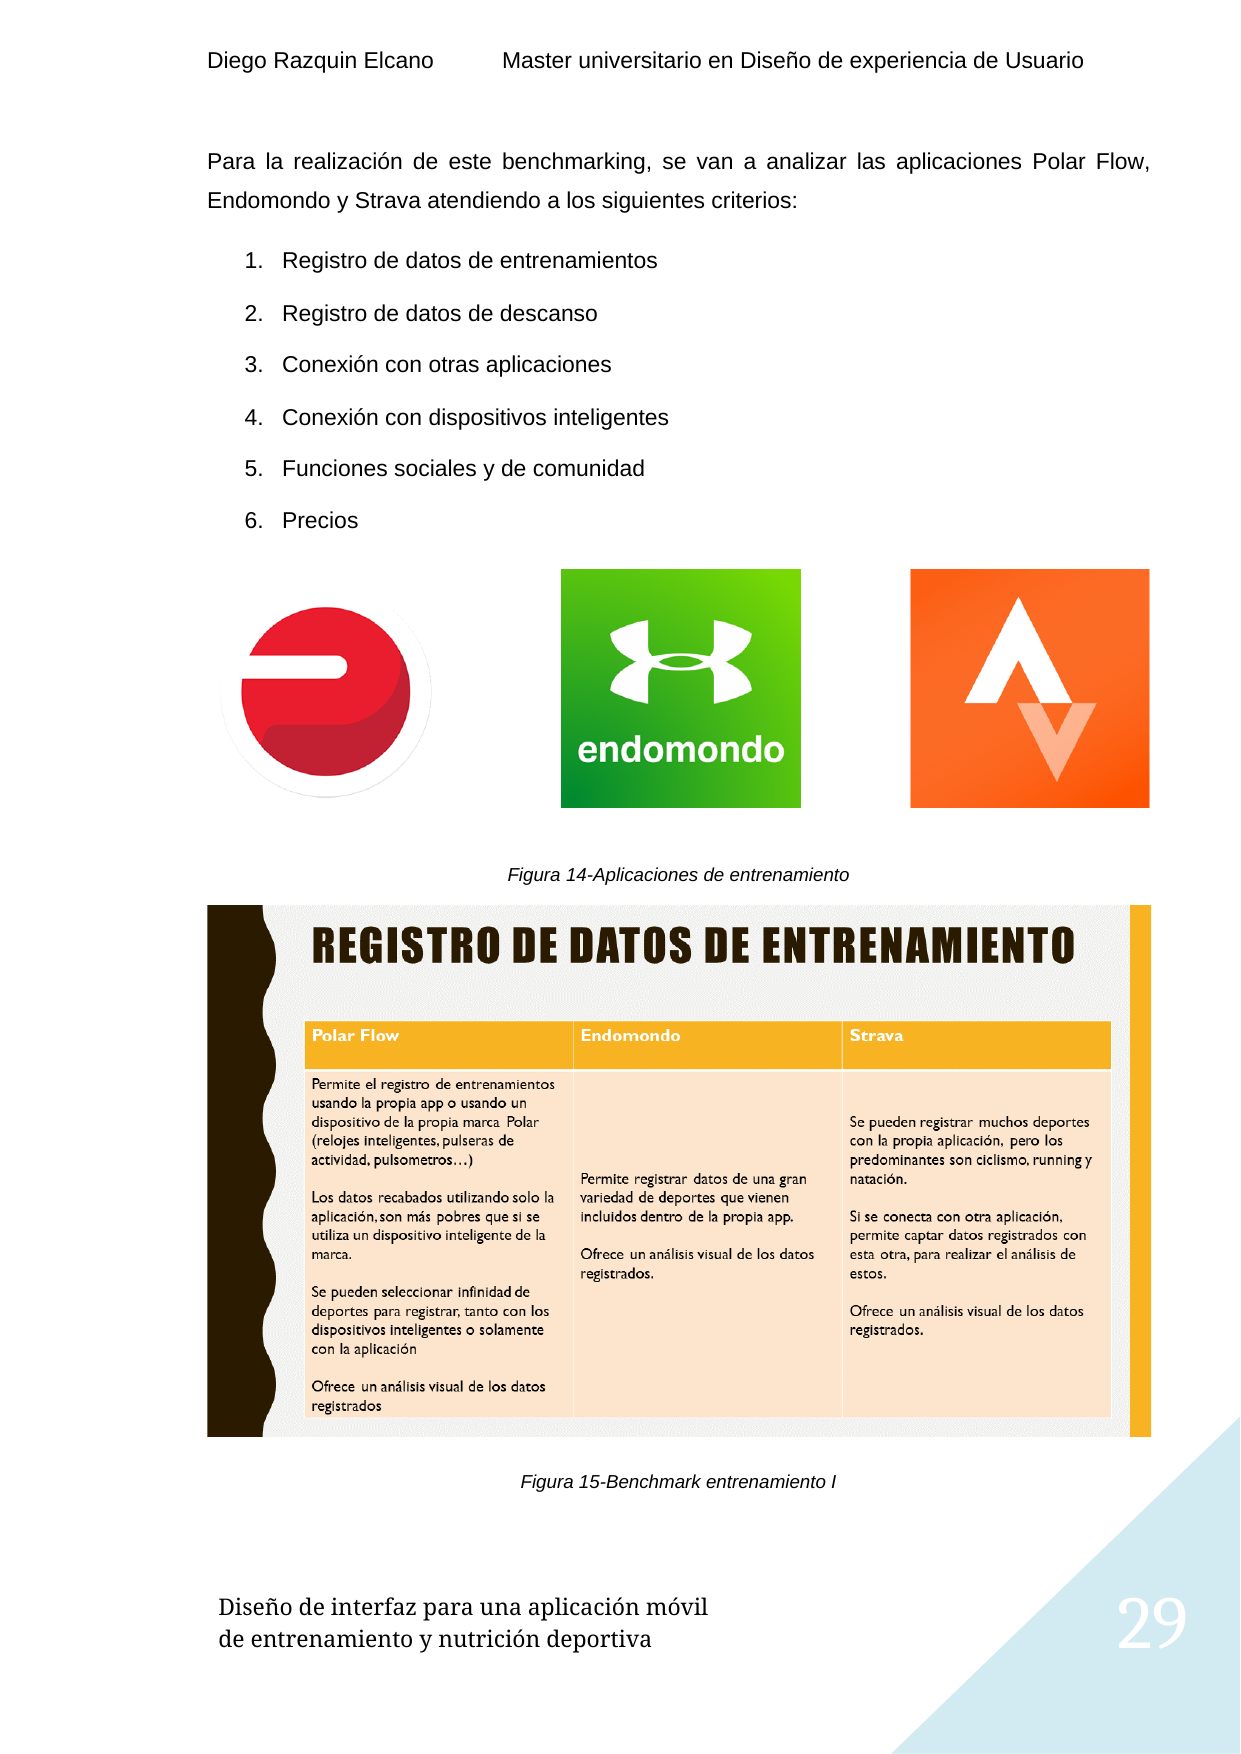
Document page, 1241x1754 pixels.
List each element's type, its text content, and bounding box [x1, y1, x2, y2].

list Registro de datos de descanso [244, 299, 1152, 326]
list Registro de datos de entrenamientos [244, 247, 1152, 274]
list Funciones sociales y de comunidad [244, 455, 1152, 482]
list Conexión con otras aplicaciones [244, 351, 1152, 378]
picture [207, 905, 1152, 1437]
text Para la realización de este benchmarking, se van a analizar las aplicaciones Polar Flow, Endomondo y Strava atendiendo a los siguientes criterios: [207, 148, 1152, 213]
list Precios [244, 507, 1152, 534]
text Figura 14-Aplicaciones de entrenamiento [207, 863, 1152, 885]
picture [207, 559, 1152, 830]
text Figura 15-Benchmark entrenamiento I [207, 1471, 1152, 1492]
list Conexión con dispositivos inteligentes [244, 403, 1152, 430]
